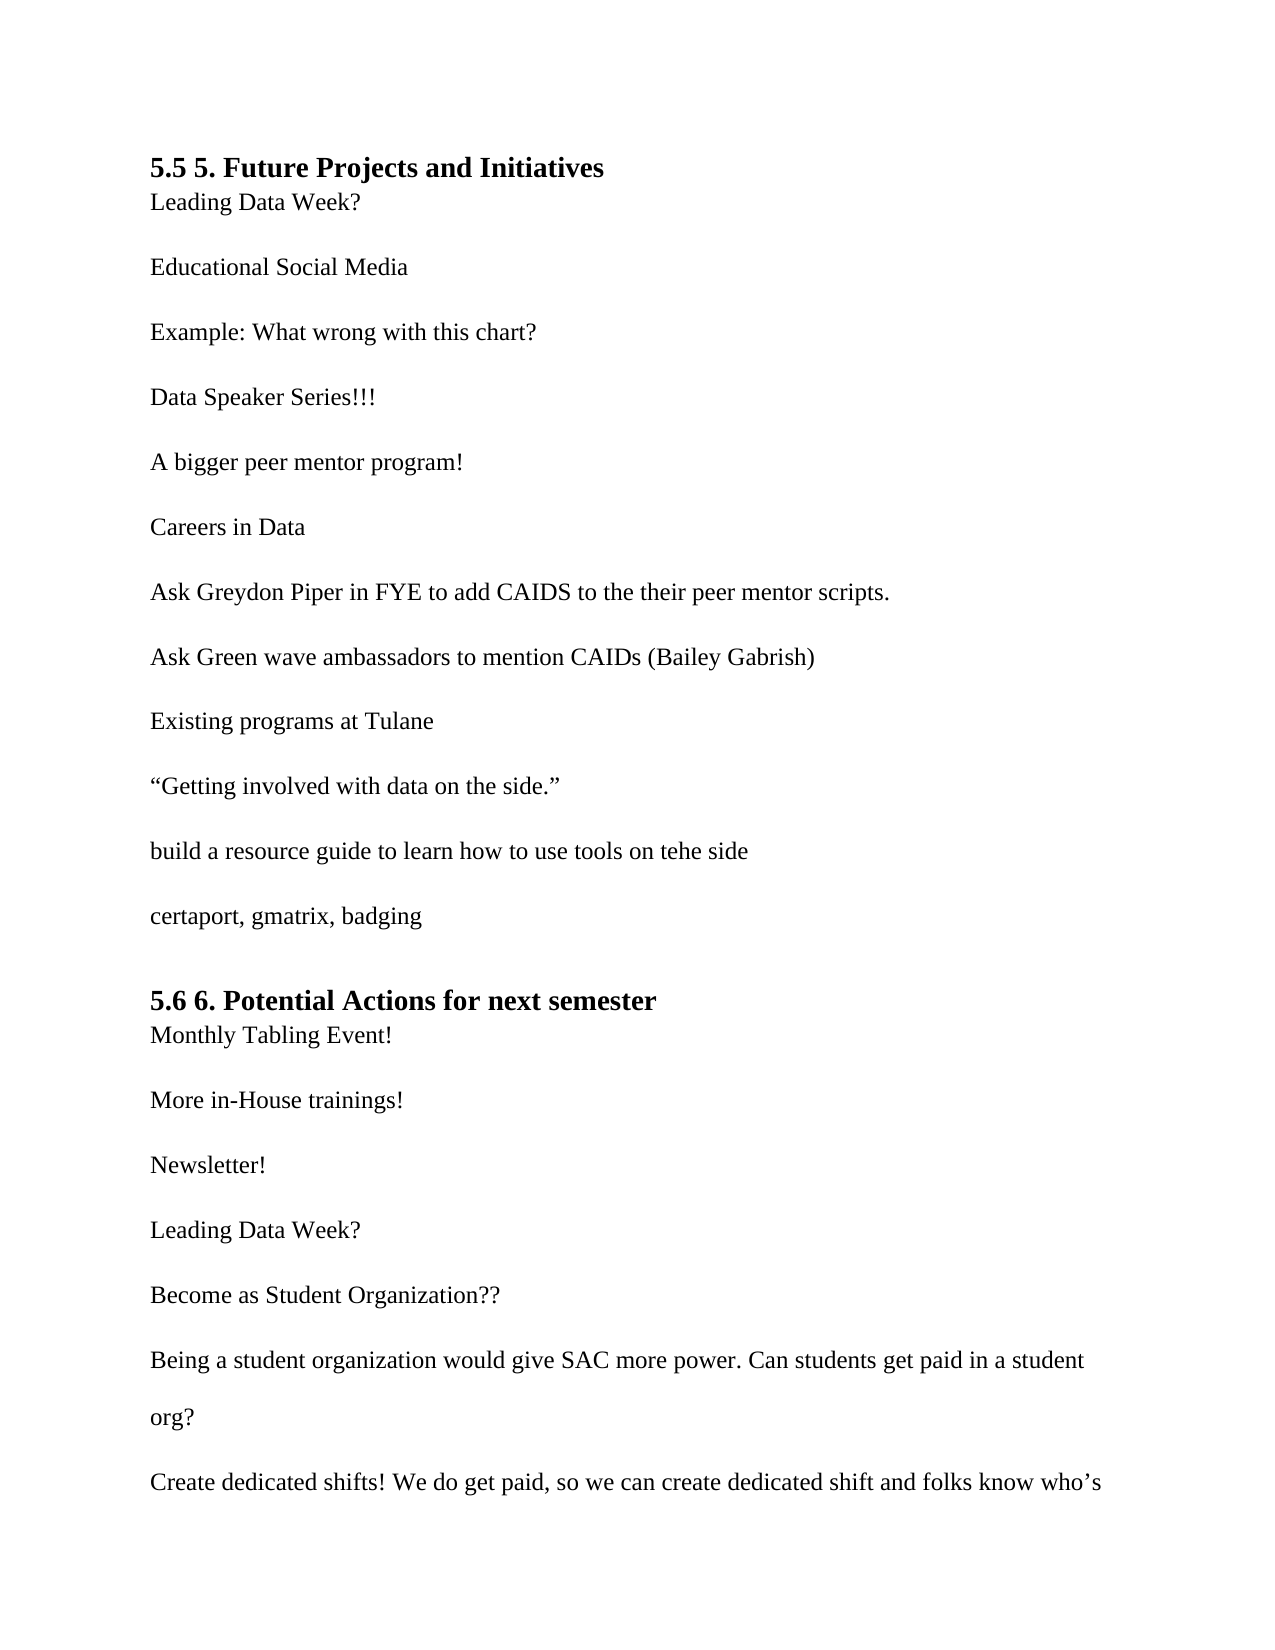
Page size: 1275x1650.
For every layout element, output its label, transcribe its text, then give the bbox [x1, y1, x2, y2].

table_cell Existing programs at Tulane [139, 703, 1114, 768]
table_cell Become as Student Organization?? [139, 1276, 1114, 1341]
table_header Leading Data Week? [139, 184, 1114, 248]
table_header Monthly Tabling Event! [139, 1017, 1114, 1082]
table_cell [139, 1464, 1114, 1496]
table_cell Careers in Data [139, 508, 1114, 573]
table_cell “Getting involved with data on the side.” [139, 768, 1114, 832]
table_cell Ask Green wave ambassadors to mention CAIDs (Bailey Gabrish) [139, 638, 1114, 703]
table_cell Example: What wrong with this chart? [139, 313, 1114, 378]
subtitle 5.6 6. Potential Actions for next semester [150, 983, 1125, 1017]
table_cell Newsletter! [139, 1146, 1114, 1211]
table_cell build a resource guide to learn how to use tools on tehe side [139, 833, 1114, 897]
table_cell Being a student organization would give SAC more power. Can students get paid in a student org? [139, 1341, 1114, 1463]
subtitle 5.5 5. Future Projects and Initiatives [150, 150, 1125, 183]
table_cell Educational Social Media [139, 249, 1114, 313]
table_cell certaport, gmatrix, badging [139, 898, 1114, 962]
table_cell A bigger peer mentor program! [139, 443, 1114, 508]
table_cell Leading Data Week? [139, 1211, 1114, 1276]
table_cell More in-House trainings! [139, 1082, 1114, 1146]
table_cell Data Speaker Series!!! [139, 378, 1114, 443]
table_cell Ask Greydon Piper in FYE to add CAIDS to the their peer mentor scripts. [139, 573, 1114, 638]
